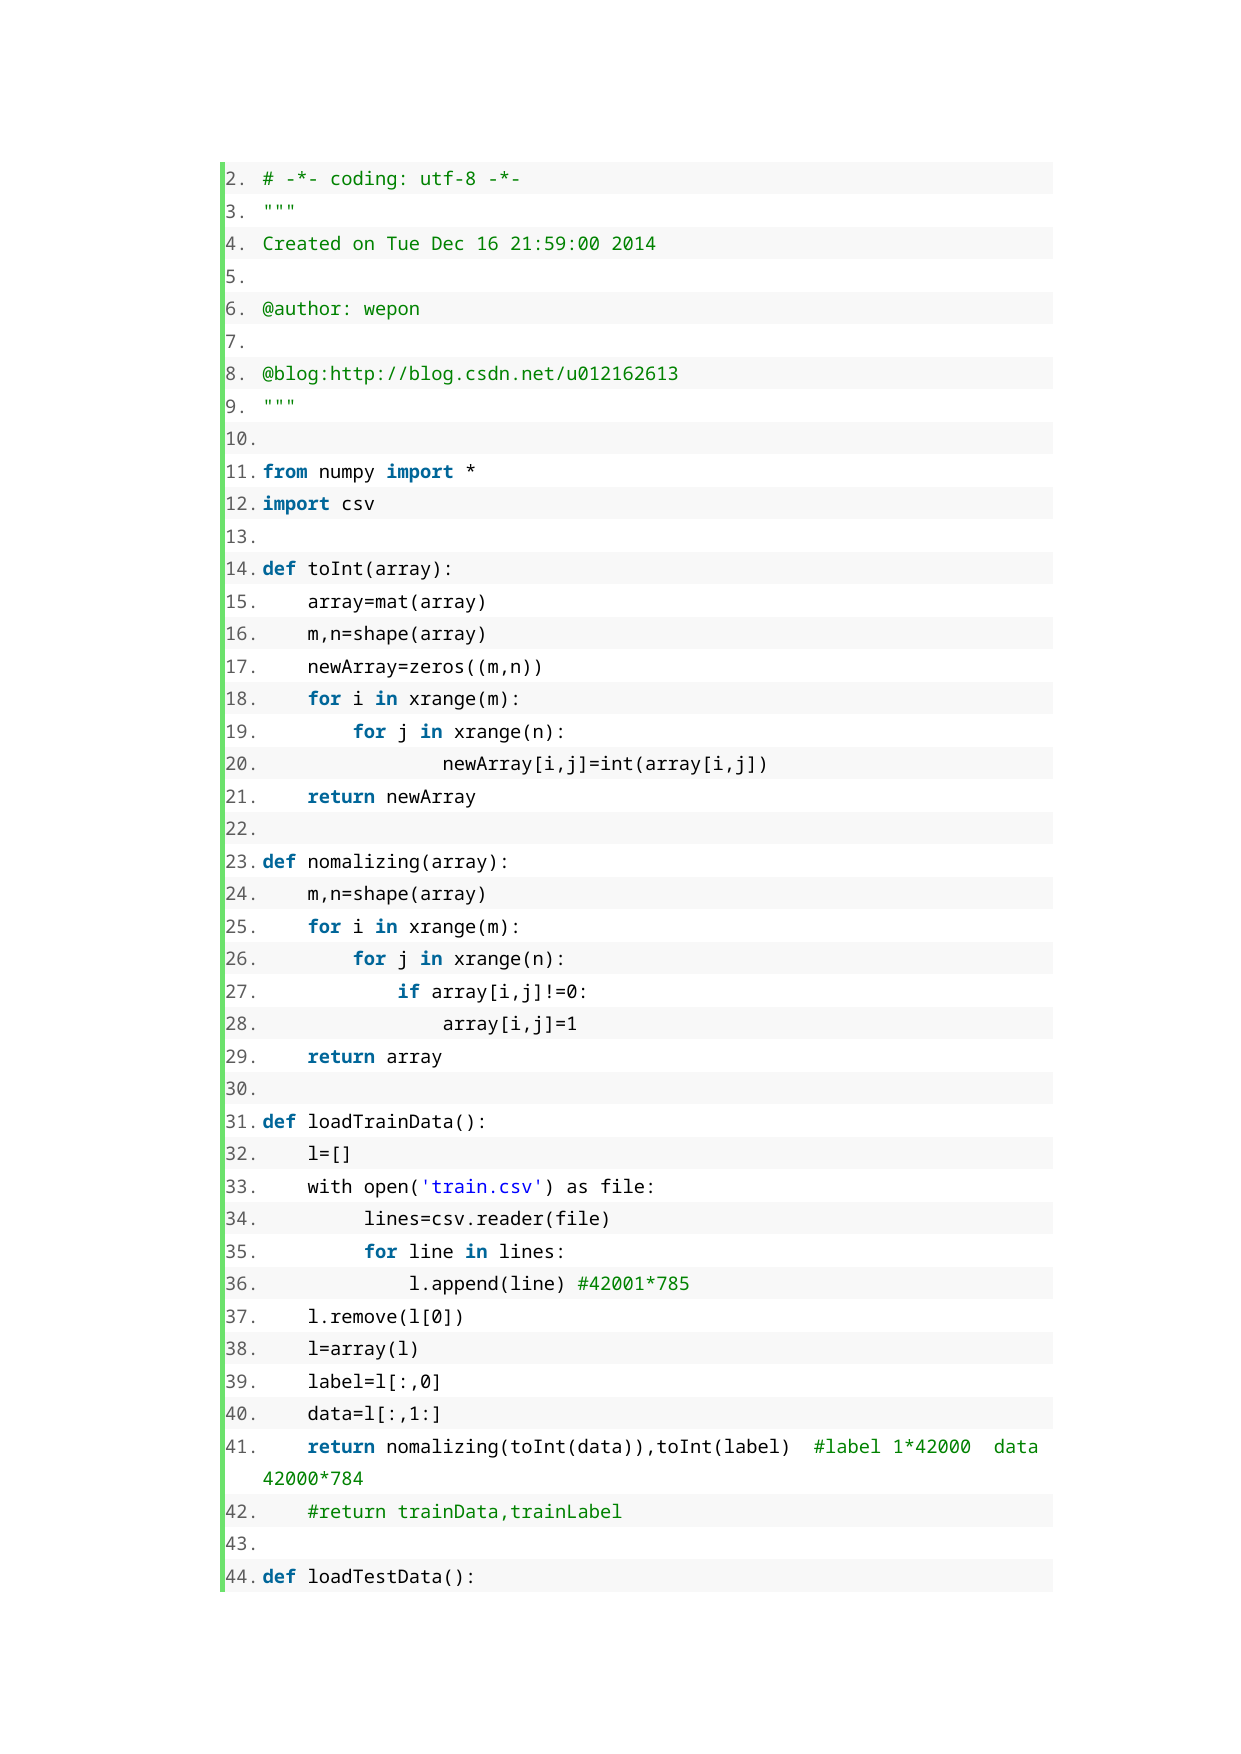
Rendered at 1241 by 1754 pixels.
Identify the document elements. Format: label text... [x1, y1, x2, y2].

list with open('train.csv') as file: [225, 1169, 1053, 1202]
list return newArray [225, 779, 1053, 812]
list for line in lines: [225, 1234, 1053, 1267]
list array=mat(array) [225, 584, 1053, 617]
list for i in xrange(m): [225, 682, 1053, 714]
list for i in xrange(m): [225, 909, 1053, 942]
list l.append(line) #42001*785 [225, 1267, 1053, 1299]
list l=array(l) [225, 1332, 1053, 1364]
list return array [225, 1039, 1053, 1072]
list import csv [225, 487, 1053, 519]
list m,n=shape(array) [225, 877, 1053, 909]
list m,n=shape(array) [225, 617, 1053, 649]
list def loadTestData(): [225, 1559, 1053, 1592]
list def toInt(array): [225, 552, 1053, 584]
list def nomalizing(array): [225, 844, 1053, 877]
list #return trainData,trainLabel [225, 1494, 1053, 1527]
list for j in xrange(n): [225, 714, 1053, 747]
list return nomalizing(toInt(data)),toInt(label) #label 1*42000 data 42000*784 [225, 1429, 1053, 1494]
list newArray=zeros((m,n)) [225, 649, 1053, 682]
list array[i,j]=1 [225, 1007, 1053, 1039]
list """ [225, 389, 1053, 422]
list # -*- coding: utf-8 -*- [225, 162, 1053, 194]
list Created on Tue Dec 16 21:59:00 2014 [225, 227, 1053, 259]
list @author: wepon [225, 292, 1053, 324]
list if array[i,j]!=0: [225, 974, 1053, 1007]
list def loadTrainData(): [225, 1104, 1053, 1137]
list @blog:http://blog.csdn.net/u012162613 [225, 357, 1053, 389]
list l.remove(l[0]) [225, 1299, 1053, 1332]
list newArray[i,j]=int(array[i,j]) [225, 747, 1053, 779]
list lines=csv.reader(file) [225, 1202, 1053, 1234]
list label=l[:,0] [225, 1364, 1053, 1397]
list for j in xrange(n): [225, 942, 1053, 974]
list data=l[:,1:] [225, 1397, 1053, 1429]
list from numpy import * [225, 454, 1053, 487]
list """ [225, 194, 1053, 227]
list l=[] [225, 1137, 1053, 1169]
